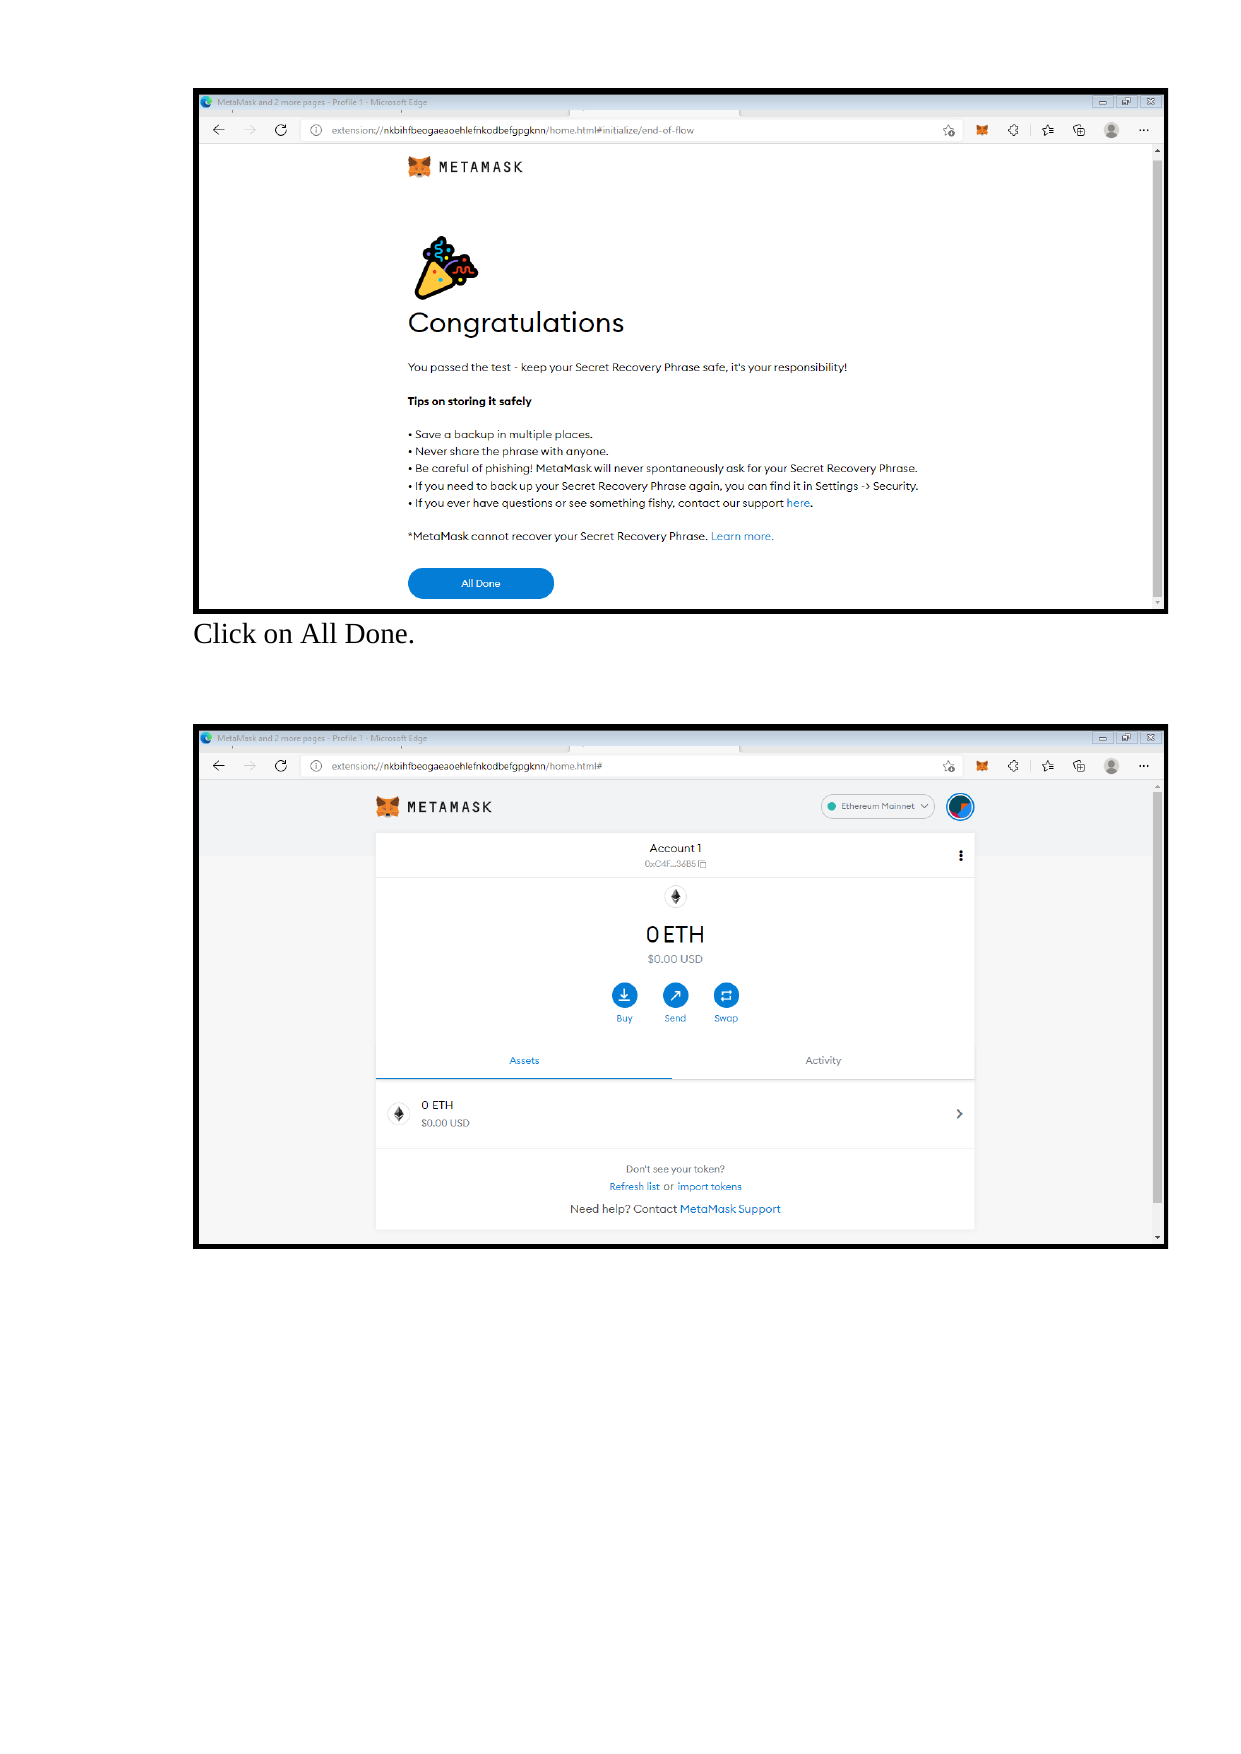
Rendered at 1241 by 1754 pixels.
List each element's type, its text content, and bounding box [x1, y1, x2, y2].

text Click on All Done. [193, 616, 1090, 649]
picture [193, 724, 1169, 1249]
picture [193, 88, 1169, 614]
